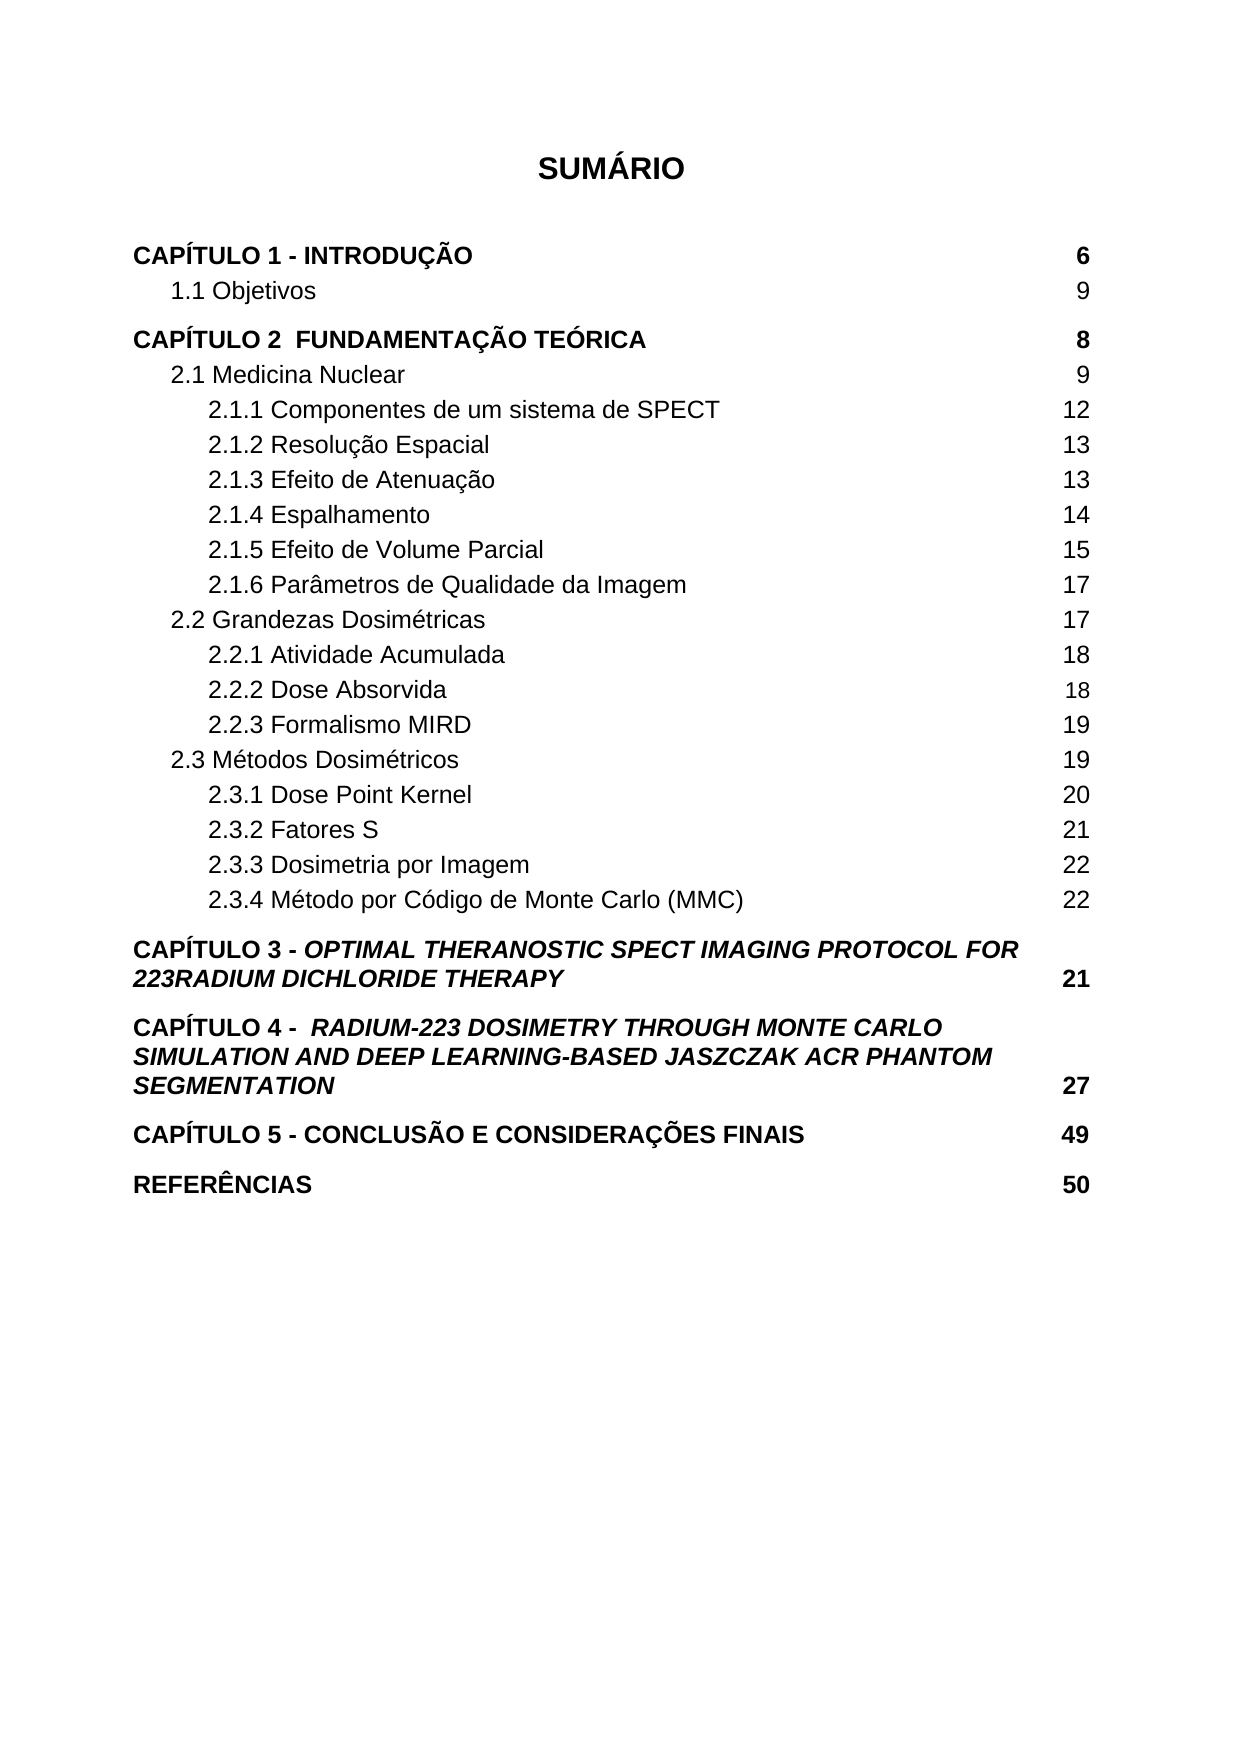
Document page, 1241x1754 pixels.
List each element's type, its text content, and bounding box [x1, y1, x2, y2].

text SUMÁRIO [133, 150, 1090, 186]
